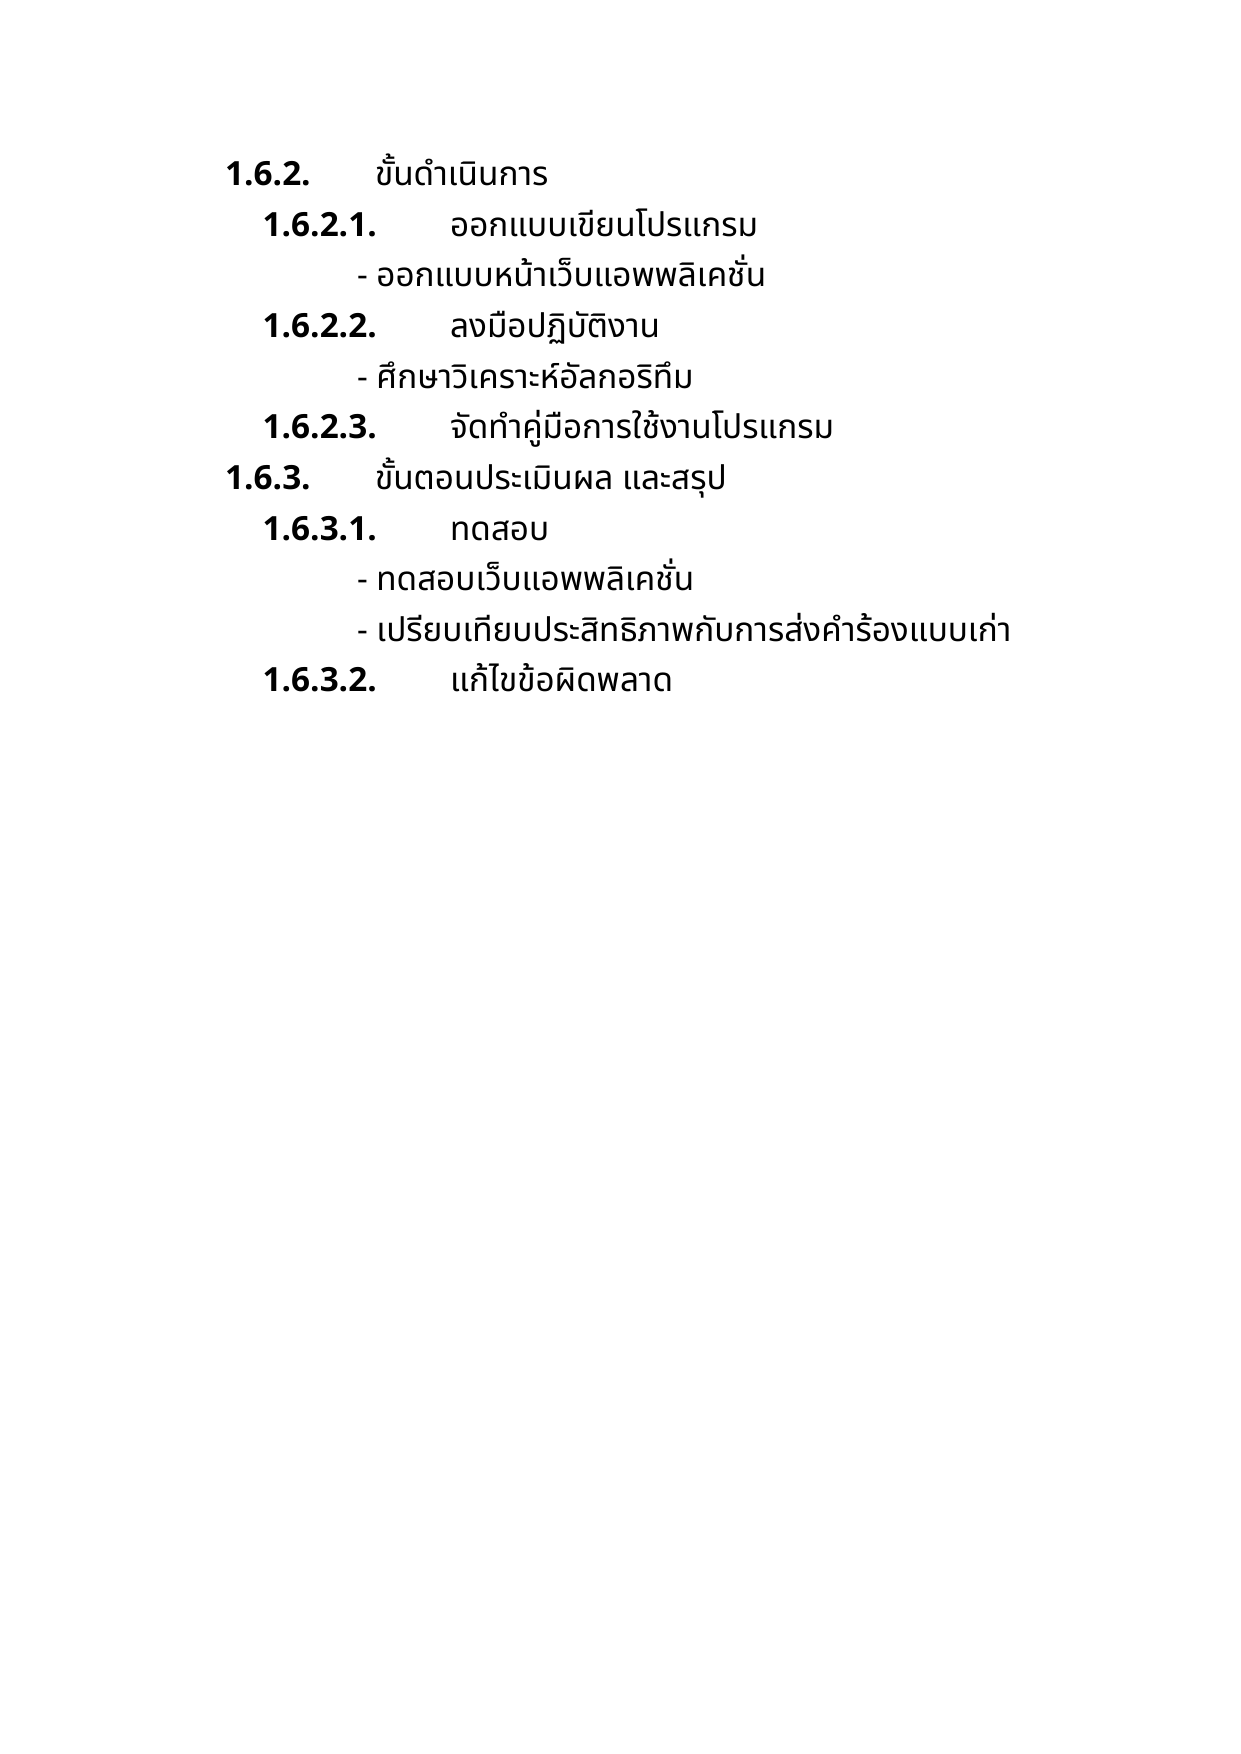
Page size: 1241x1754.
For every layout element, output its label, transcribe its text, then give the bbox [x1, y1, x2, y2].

text - ศึกษาวิเคราะห์อัลกอริทึม [282, 352, 1063, 403]
list ลงมือปฏิบัติงาน [262, 302, 1063, 352]
list ขั้นตอนประเมินผล และสรุป [225, 454, 1063, 504]
list ทดสอบ [262, 504, 1063, 555]
list แก้ไขข้อผิดพลาด [262, 656, 1063, 707]
list ออกแบบเขียนโปรแกรม [262, 201, 1063, 251]
text - ทดสอบเว็บแอพพลิเคชั่น [282, 555, 1063, 606]
list ขั้นดำเนินการ [225, 150, 1063, 201]
text - ออกแบบหน้าเว็บแอพพลิเคชั่น [282, 251, 1063, 302]
text - เปรียบเทียบประสิทธิภาพกับการส่งคำร้องแบบเก่า [282, 606, 1063, 656]
list จัดทำคู่มือการใช้งานโปรแกรม [262, 403, 1063, 454]
